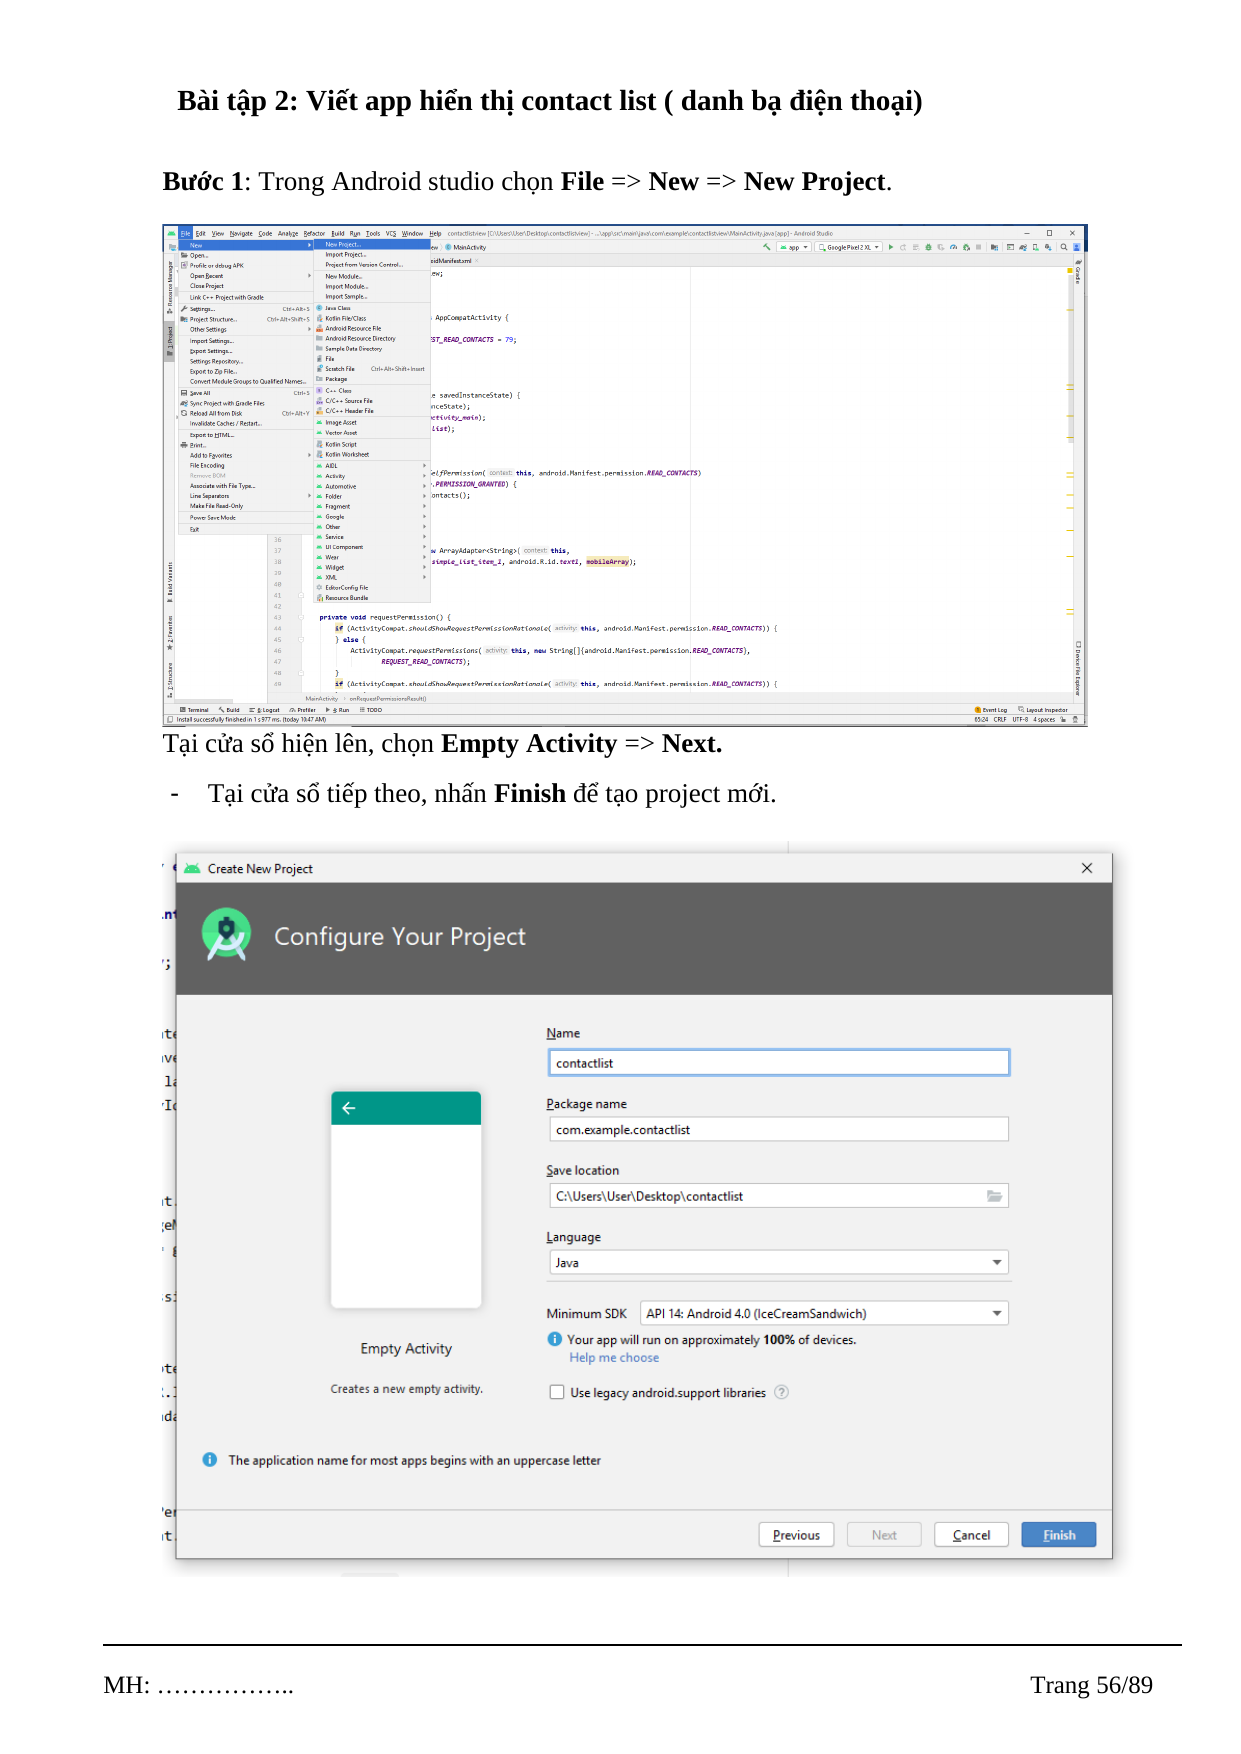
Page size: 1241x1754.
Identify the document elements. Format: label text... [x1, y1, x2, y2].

text Bước 1: Trong Android studio chọn File => New => New Project. [162, 165, 1182, 196]
list Tại cửa sổ tiếp theo, nhấn Finish để tạo project mới. [170, 774, 1182, 811]
text Bài tập 2: Viết app hiển thị contact list ( danh bạ điện thoại) [177, 83, 1182, 117]
text Tại cửa sổ hiện lên, chọn Empty Activity => Next. [162, 727, 1182, 758]
picture [162, 841, 1138, 1577]
picture [162, 224, 1088, 727]
